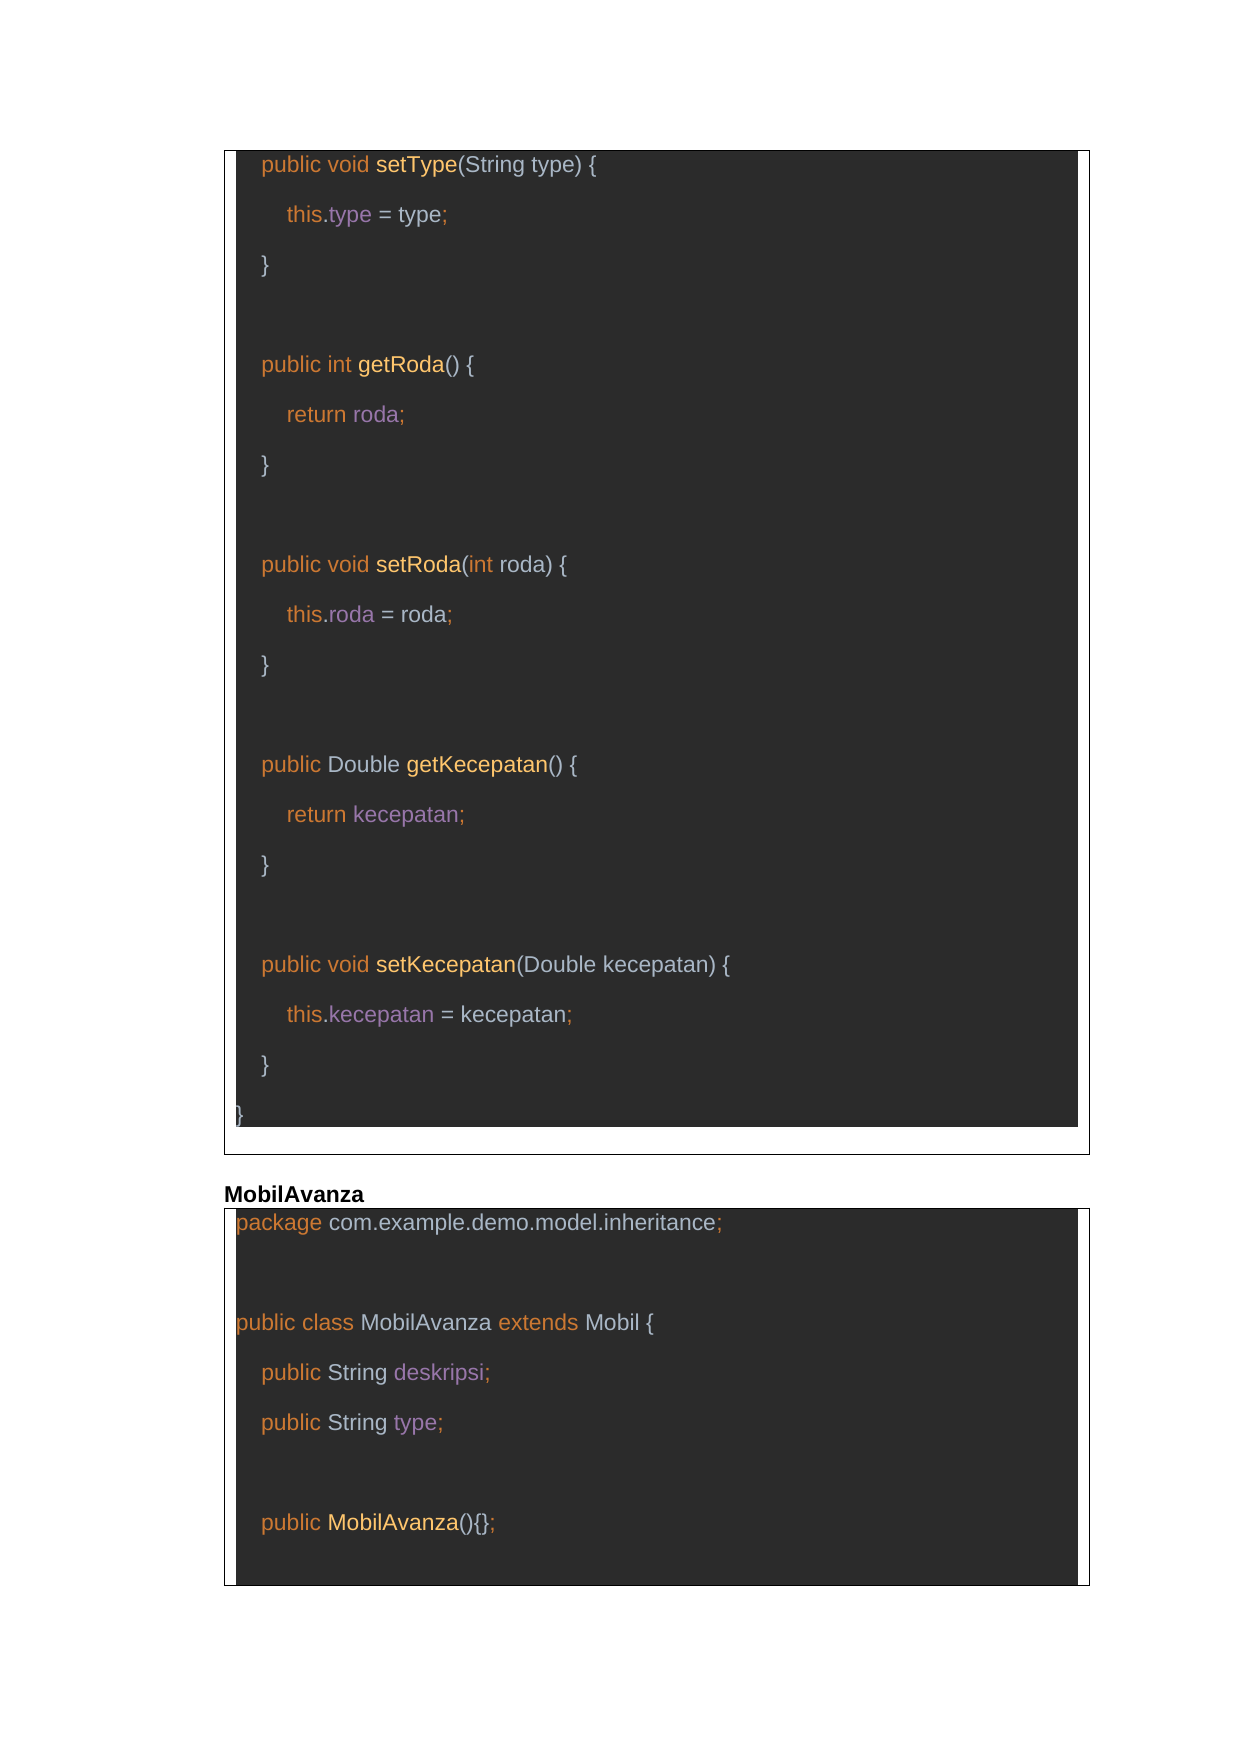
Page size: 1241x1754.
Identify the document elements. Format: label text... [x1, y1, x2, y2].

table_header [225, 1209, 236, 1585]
text MobilAvanza [224, 1181, 1090, 1207]
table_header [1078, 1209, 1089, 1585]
